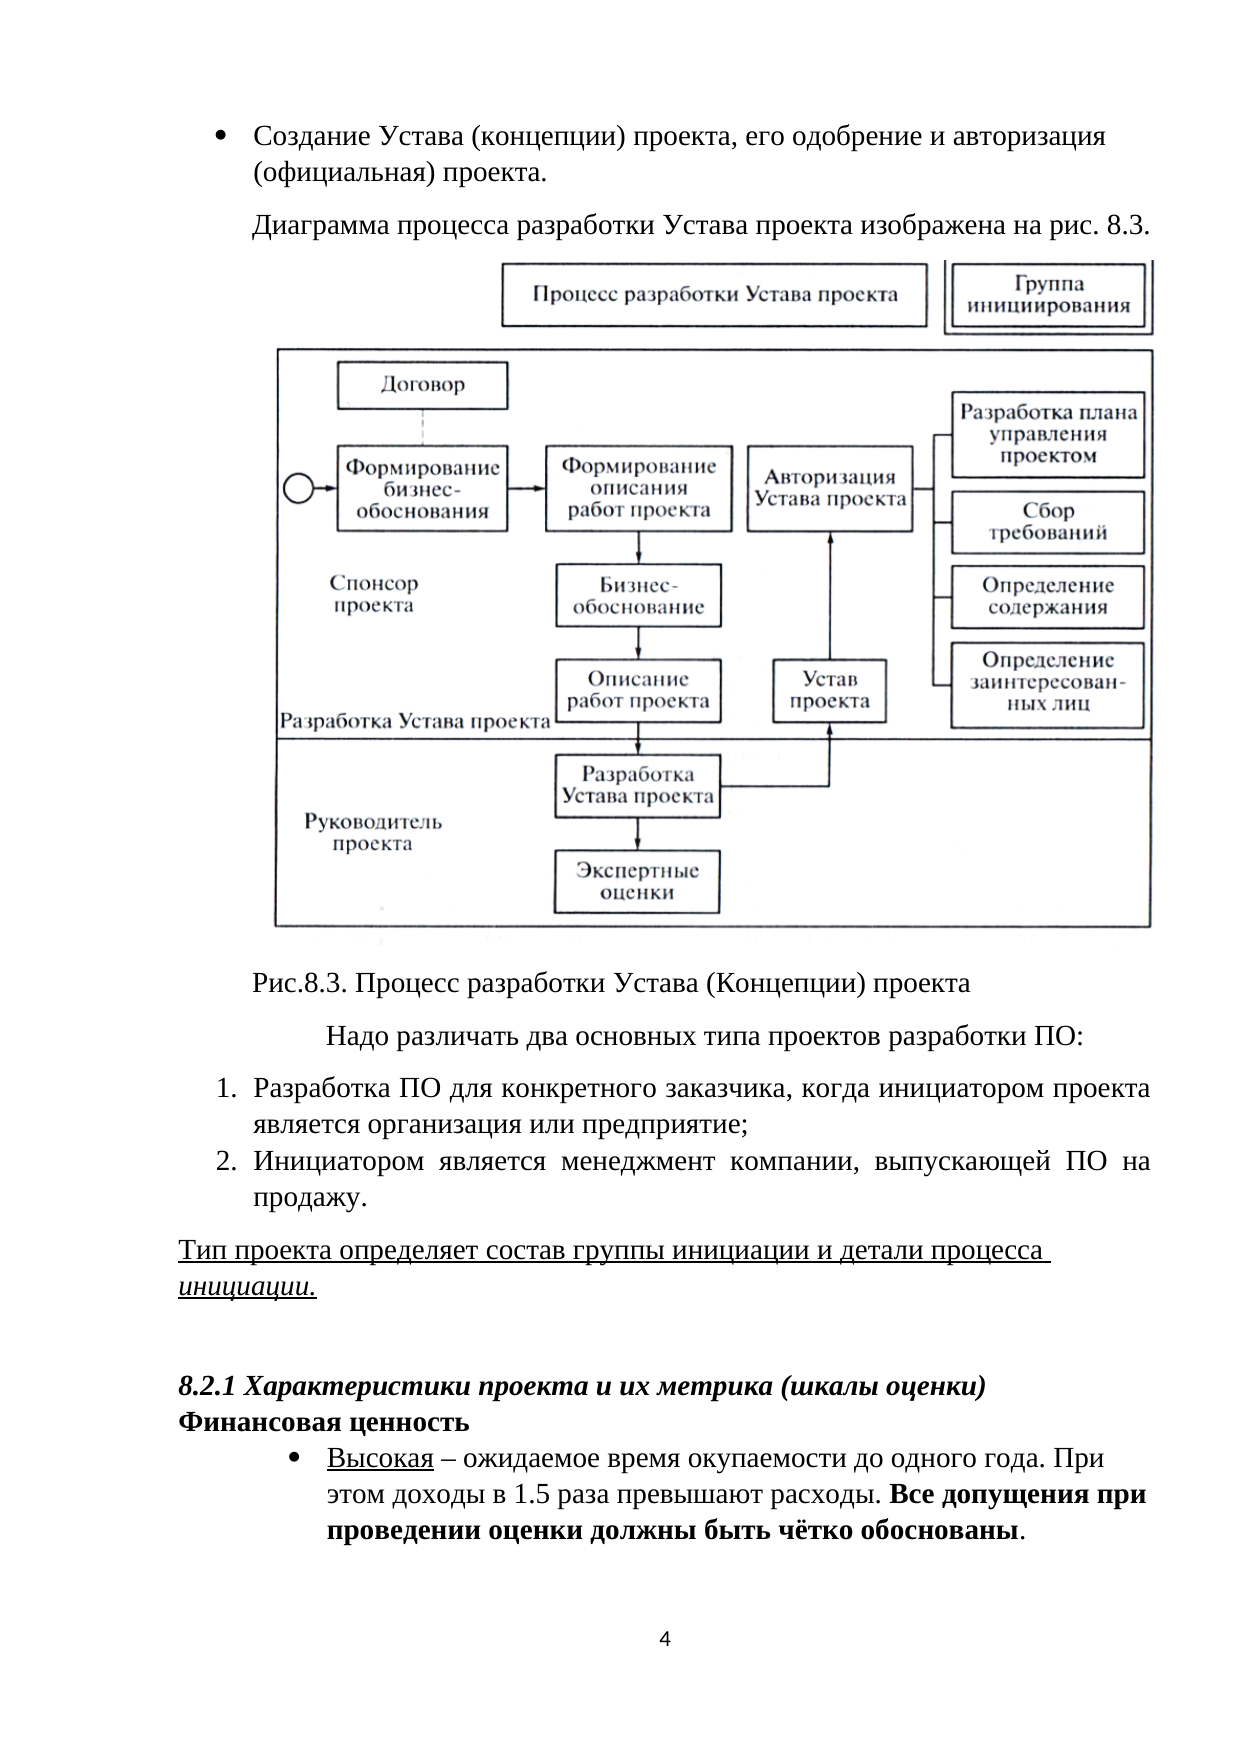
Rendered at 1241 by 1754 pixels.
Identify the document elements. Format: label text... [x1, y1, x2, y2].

text Диаграмма процесса разработки Устава проекта изображена на рис. 8.3. [252, 207, 1152, 241]
text Рис.8.3. Процесс разработки Устава (Концепции) проекта [178, 965, 1152, 998]
text Тип проекта определяет состав группы инициации и детали процесса инициации. [178, 1232, 1152, 1301]
list Разработка ПО для конкретного заказчика, когда инициатором проекта является организация или предприятие; [216, 1071, 1152, 1140]
picture [251, 260, 1170, 946]
list Инициатором является менеджмент компании, выпускающей ПО на продажу. [216, 1143, 1152, 1212]
list Высокая – ожидаемое время окупаемости до одного года. При этом доходы в 1.5 раза превышают расходы. Все допущения при проведении оценки должны быть чётко обоснованы. [289, 1440, 1152, 1546]
text Финансовая ценность [178, 1404, 1152, 1437]
text Надо различать два основных типа проектов разработки ПО: [178, 1018, 1152, 1051]
subtitle 8.2.1 Характеристики проекта и их метрика (шкалы оценки) [178, 1368, 1152, 1401]
list Создание Устава (концепции) проекта, его одобрение и авторизация (официальная) проекта. [216, 118, 1152, 188]
